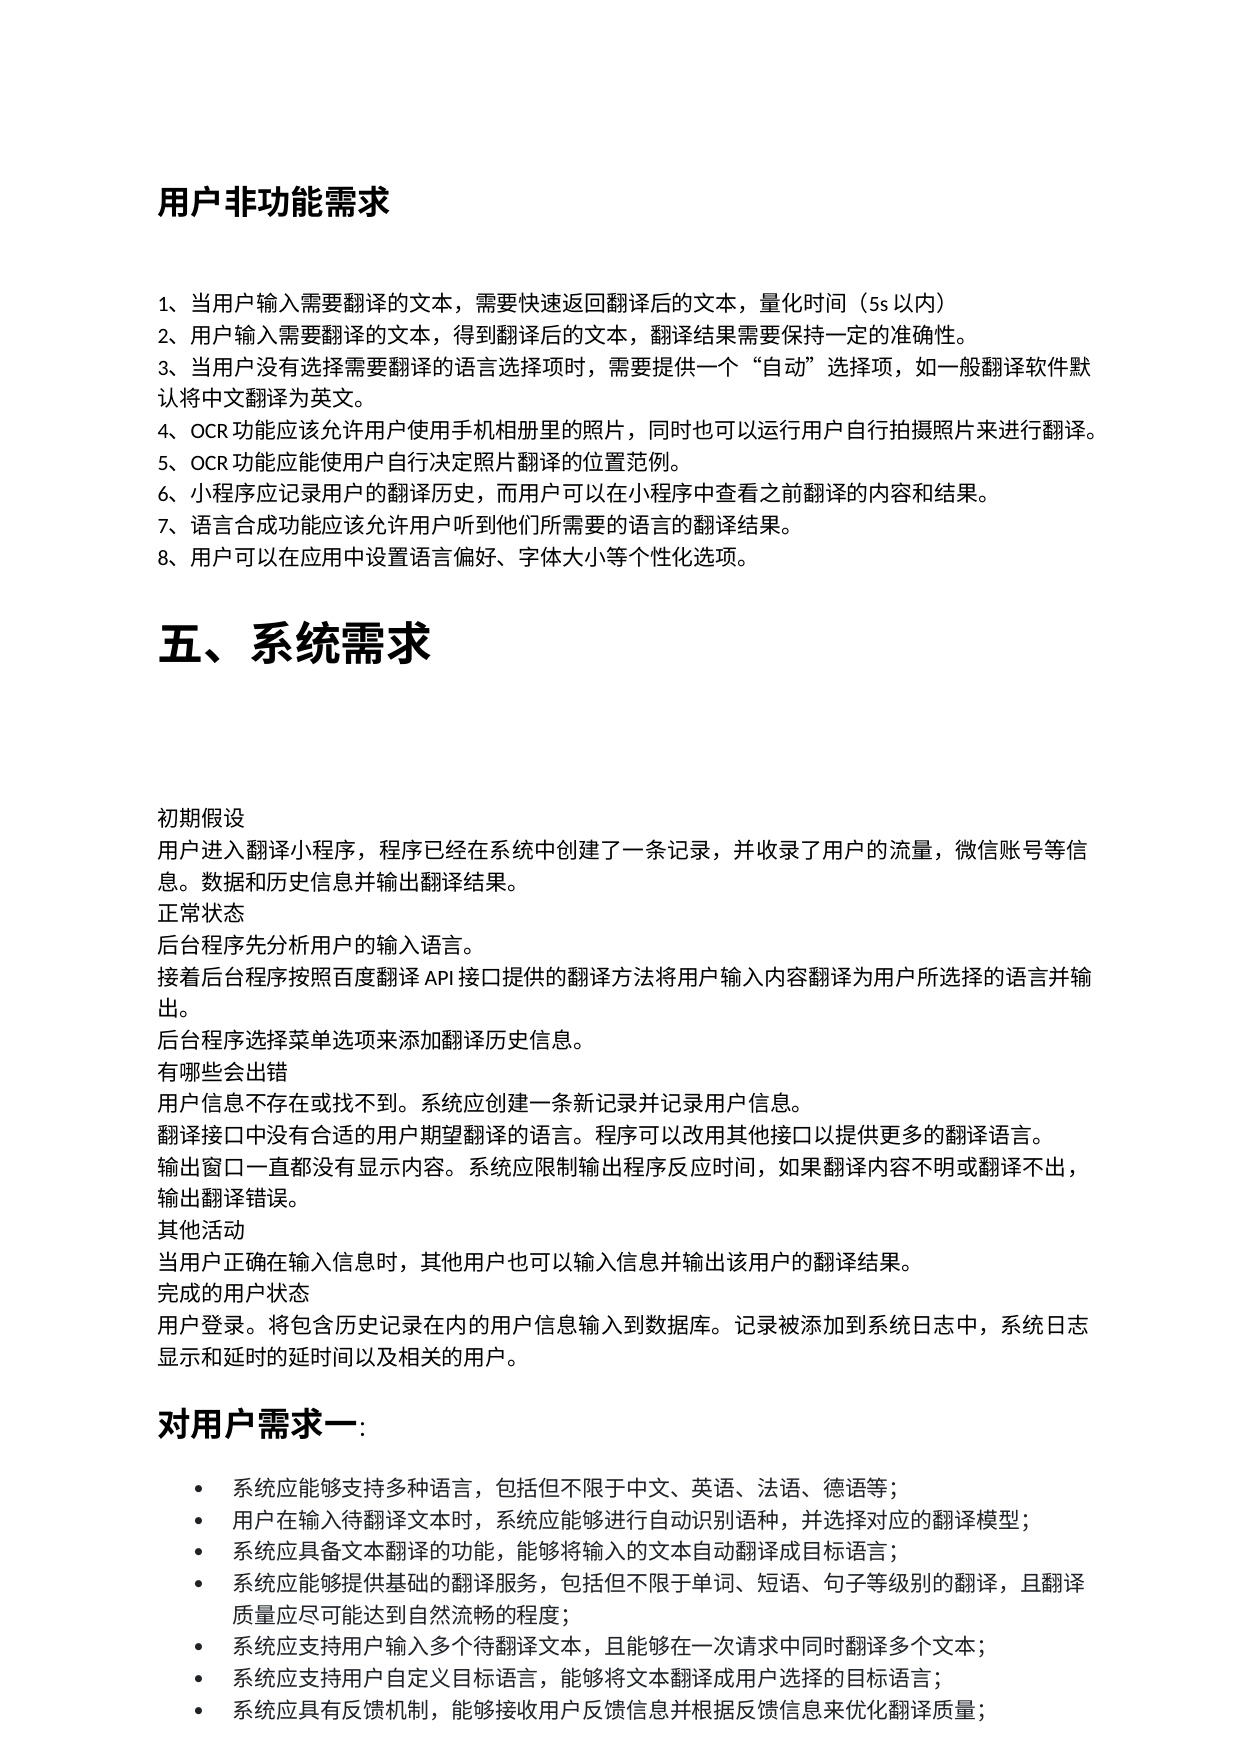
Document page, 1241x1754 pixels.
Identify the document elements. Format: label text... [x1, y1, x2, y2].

text 6、小程序应记录用户的翻译历史，而用户可以在小程序中查看之前翻译的内容和结果。 [157, 476, 1093, 508]
text 2、用户输入需要翻译的文本，得到翻译后的文本，翻译结果需要保持一定的准确性。 [157, 318, 1093, 350]
list 系统应能够支持多种语言，包括但不限于中文、英语、法语、德语等； [195, 1471, 1093, 1503]
text 用户进入翻译小程序，程序已经在系统中创建了一条记录，并收录了用户的流量，微信账号等信息。数据和历史信息并输出翻译结果。 [157, 833, 1093, 896]
text 7、语言合成功能应该允许用户听到他们所需要的语言的翻译结果。 [157, 508, 1093, 540]
text 用户登录。将包含历史记录在内的用户信息输入到数据库。记录被添加到系统日志中，系统日志显示和延时的延时间以及相关的用户。 [157, 1308, 1093, 1371]
text 翻译接口中没有合适的用户期望翻译的语言。程序可以改用其他接口以提供更多的翻译语言。 [157, 1118, 1093, 1149]
text 8、用户可以在应用中设置语言偏好、字体大小等个性化选项。 [157, 540, 1093, 571]
text 4、OCR功能应该允许用户使用手机相册里的照片，同时也可以运行用户自行拍摄照片来进行翻译。 [157, 413, 1093, 445]
text 有哪些会出错 [157, 1054, 1093, 1086]
list 系统应具有反馈机制，能够接收用户反馈信息并根据反馈信息来优化翻译质量； [195, 1693, 1093, 1724]
text 用户信息不存在或找不到。系统应创建一条新记录并记录用户信息。 [157, 1086, 1093, 1118]
text 正常状态 [157, 896, 1093, 928]
text 完成的用户状态 [157, 1276, 1093, 1308]
text 初期假设 [157, 801, 1093, 833]
list 系统应能够提供基础的翻译服务，包括但不限于单词、短语、句子等级别的翻译，且翻译质量应尽可能达到自然流畅的程度； [195, 1566, 1093, 1629]
text 后台程序选择菜单选项来添加翻译历史信息。 [157, 1023, 1093, 1054]
text 3、当用户没有选择需要翻译的语言选择项时，需要提供一个“自动”选择项，如一般翻译软件默认将中文翻译为英文。 [157, 350, 1093, 413]
text 输出窗口一直都没有显示内容。系统应限制输出程序反应时间，如果翻译内容不明或翻译不出，输出翻译错误。 [157, 1149, 1093, 1213]
subtitle 用户非功能需求 [157, 176, 1093, 224]
list 系统应支持用户输入多个待翻译文本，且能够在一次请求中同时翻译多个文本； [195, 1629, 1093, 1661]
text 后台程序先分析用户的输入语言。 [157, 928, 1093, 959]
list 系统应支持用户自定义目标语言，能够将文本翻译成用户选择的目标语言； [195, 1661, 1093, 1693]
list 用户在输入待翻译文本时，系统应能够进行自动识别语种，并选择对应的翻译模型； [195, 1503, 1093, 1534]
text 其他活动 [157, 1213, 1093, 1244]
text 当用户正确在输入信息时，其他用户也可以输入信息并输出该用户的翻译结果。 [157, 1244, 1093, 1276]
subtitle 五、系统需求 [157, 607, 1093, 673]
text 5、OCR功能应能使用户自行决定照片翻译的位置范例。 [157, 445, 1093, 476]
text 接着后台程序按照百度翻译API接口提供的翻译方法将用户输入内容翻译为用户所选择的语言并输出。 [157, 959, 1093, 1023]
list 系统应具备文本翻译的功能，能够将输入的文本自动翻译成目标语言； [195, 1534, 1093, 1566]
text 对用户需求一： [157, 1398, 1093, 1446]
text 1、当用户输入需要翻译的文本，需要快速返回翻译后的文本，量化时间（5s以内） [157, 286, 1093, 318]
